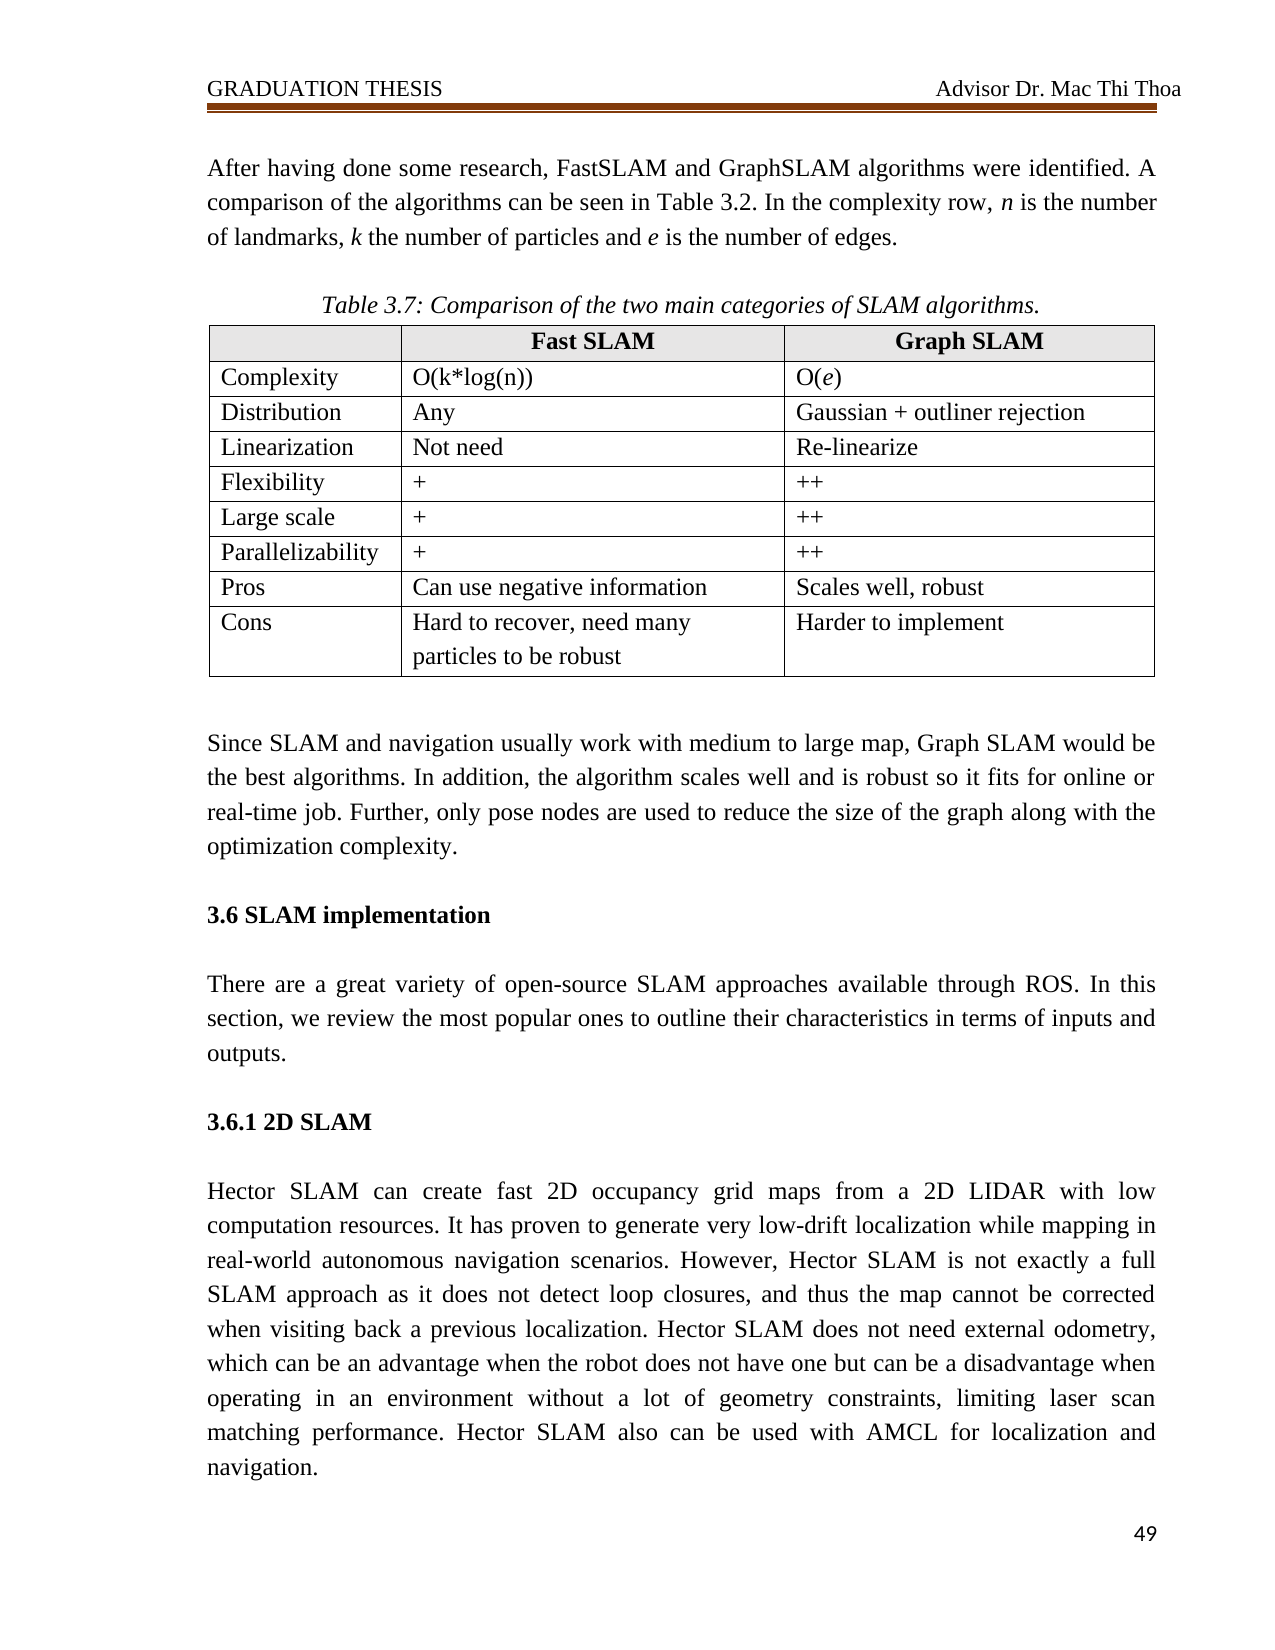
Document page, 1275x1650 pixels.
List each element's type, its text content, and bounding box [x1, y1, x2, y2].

table_cell + [402, 502, 784, 536]
table_cell Distribution [210, 397, 401, 431]
table_cell + [402, 537, 784, 571]
table_cell Pros [210, 572, 401, 606]
table_cell Re-linearize [785, 432, 1154, 466]
table_cell O(k*log(n)) [402, 362, 784, 396]
table_cell Can use negative information [402, 572, 784, 606]
table_cell Gaussian + outliner rejection [785, 397, 1154, 431]
table_cell Scales well, robust [785, 572, 1154, 606]
text 3.6 SLAM implementation [207, 900, 1157, 929]
table_cell ++ [785, 537, 1154, 571]
table_header Graph SLAM [785, 326, 1154, 361]
table_cell Harder to implement [785, 607, 1154, 676]
text There are a great variety of open-source SLAM approaches available through ROS. In this section, we review the most popular ones to outline their characteristics in terms of inputs and outputs. [207, 969, 1157, 1067]
table_cell ++ [785, 467, 1154, 501]
table_cell Not need [402, 432, 784, 466]
text Hector SLAM can create fast 2D occupancy grid maps from a 2D LIDAR with low computation resources. It has proven to generate very low-drift localization while mapping in real-world autonomous navigation scenarios. However, Hector SLAM is not exactly a full SLAM approach as it does not detect loop closures, and thus the map cannot be corrected when visiting back a previous localization. Hector SLAM does not need external odometry, which can be an advantage when the robot does not have one but can be a disadvantage when operating in an environment without a lot of geometry constraints, limiting laser scan matching performance. Hector SLAM also can be used with AMCL for localization and navigation. [207, 1176, 1157, 1481]
table_header [210, 326, 401, 361]
table_cell Hard to recover, need many particles to be robust [402, 607, 784, 676]
table_cell Large scale [210, 502, 401, 536]
table_cell ++ [785, 502, 1154, 536]
table_header Fast SLAM [402, 326, 784, 361]
table_cell Any [402, 397, 784, 431]
text After having done some research, FastSLAM and GraphSLAM algorithms were identified. A comparison of the algorithms can be seen in Table 3.2. In the complexity row, n is the number of landmarks, k the number of particles and e is the number of edges. [207, 153, 1157, 250]
table_cell O(e) [785, 362, 1154, 396]
table_cell Linearization [210, 432, 401, 466]
table_cell Complexity [210, 362, 401, 396]
table_cell Cons [210, 607, 401, 676]
table_cell + [402, 467, 784, 501]
table_cell Flexibility [210, 467, 401, 501]
text 3.6.1 2D SLAM [207, 1107, 1157, 1136]
text Since SLAM and navigation usually work with medium to large map, Graph SLAM would be the best algorithms. In addition, the algorithm scales well and is robust so it fits for online or real-time job. Further, only pose nodes are used to reduce the size of the graph along with the optimization complexity. [207, 728, 1157, 860]
table_cell Parallelizability [210, 537, 401, 571]
